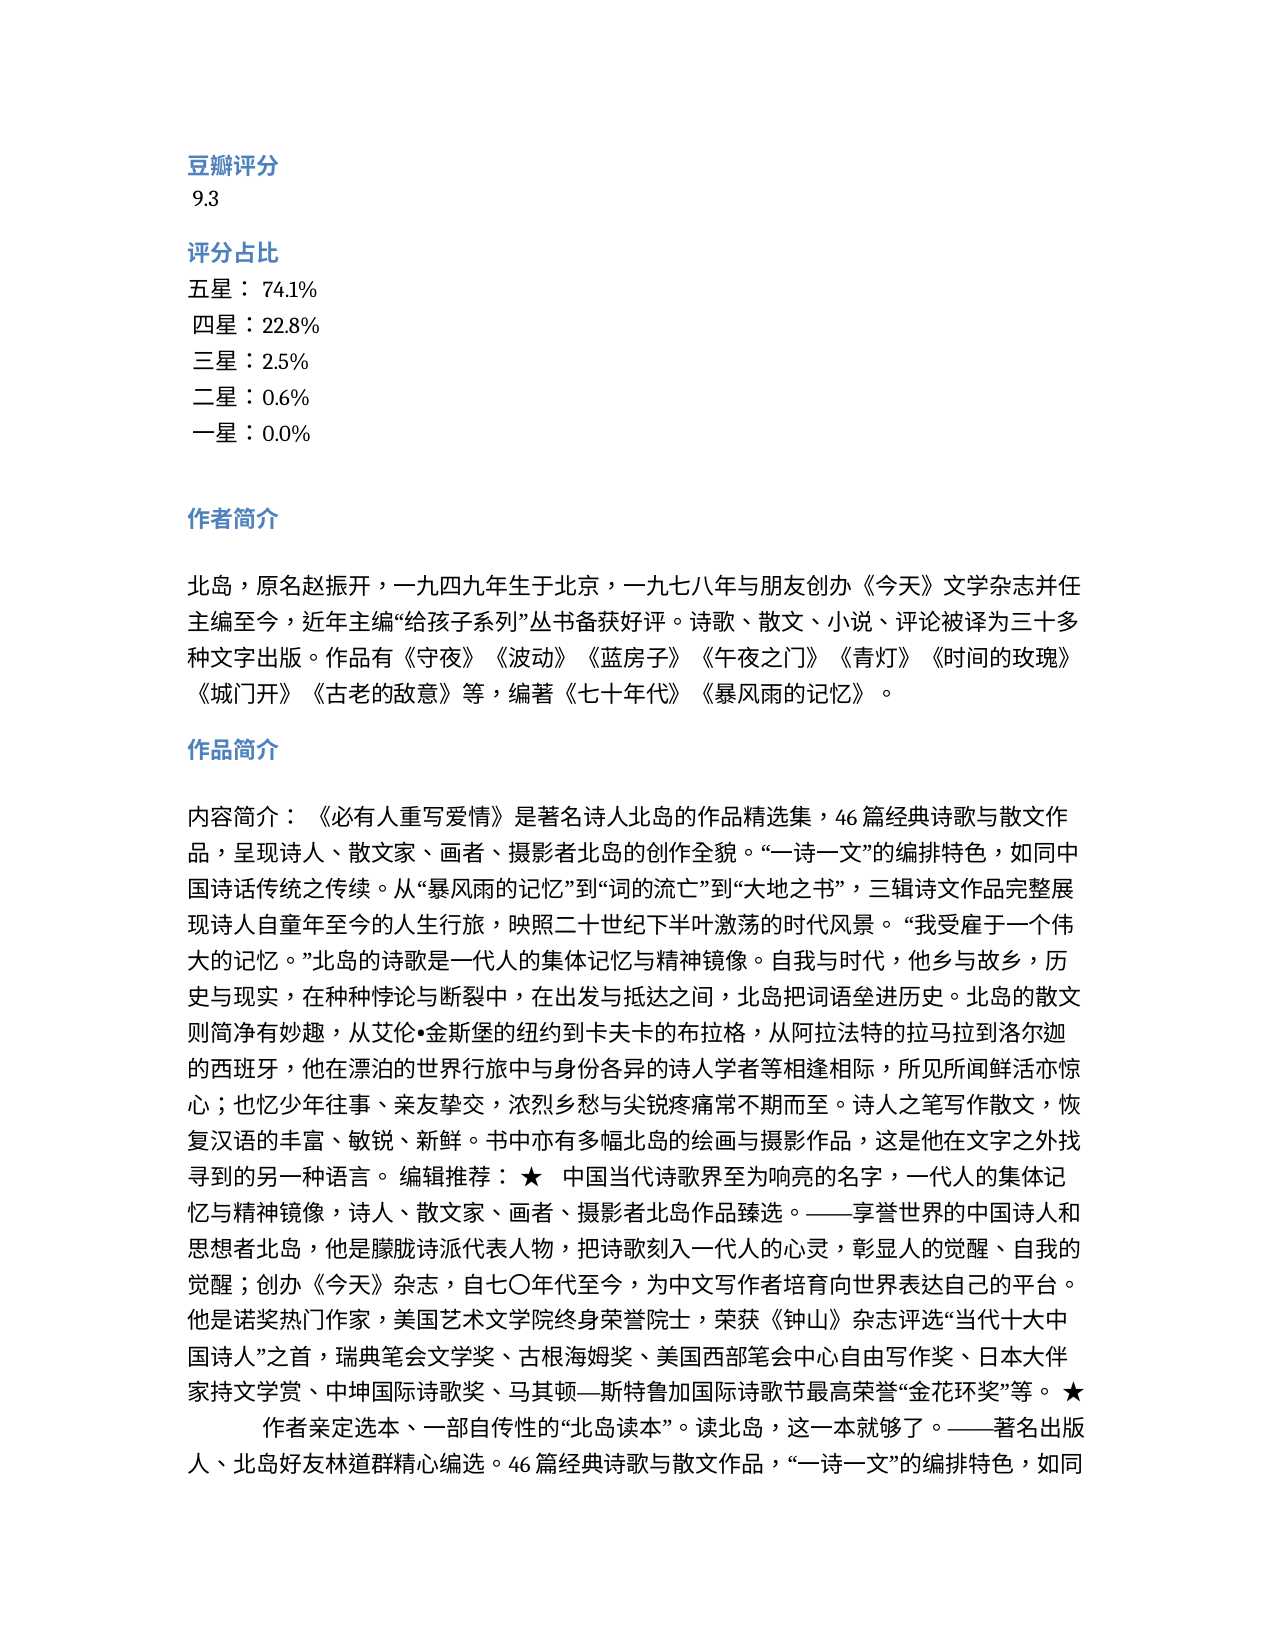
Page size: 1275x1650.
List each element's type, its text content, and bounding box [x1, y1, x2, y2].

subtitle 作品简介 [187, 734, 1087, 766]
subtitle 评分占比 [187, 237, 1087, 268]
subtitle 豆瓣评分 [187, 150, 1087, 181]
text 五星： 74.1% 四星： 22.8% 三星： 2.5% 二星： 0.6% 一星： 0.0% [187, 273, 1087, 478]
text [187, 770, 1087, 1479]
text 北岛，原名赵振开，一九四九年生于北京，一九七八年与朋友创办《今天》文学杂志并任主编至今，近年主编“给孩子系列”丛书备获好评。诗歌、散文、小说、评论被译为三十多种文字出版。作品有《守夜》《波动》《蓝房子》《午夜之门》《青灯》《时间的玫瑰》《城门开》《古老的敌意》等，编著《七十年代》《暴风雨的记忆》。 [187, 539, 1087, 709]
text 9.3 [187, 186, 1087, 212]
subtitle 作者简介 [187, 503, 1087, 534]
